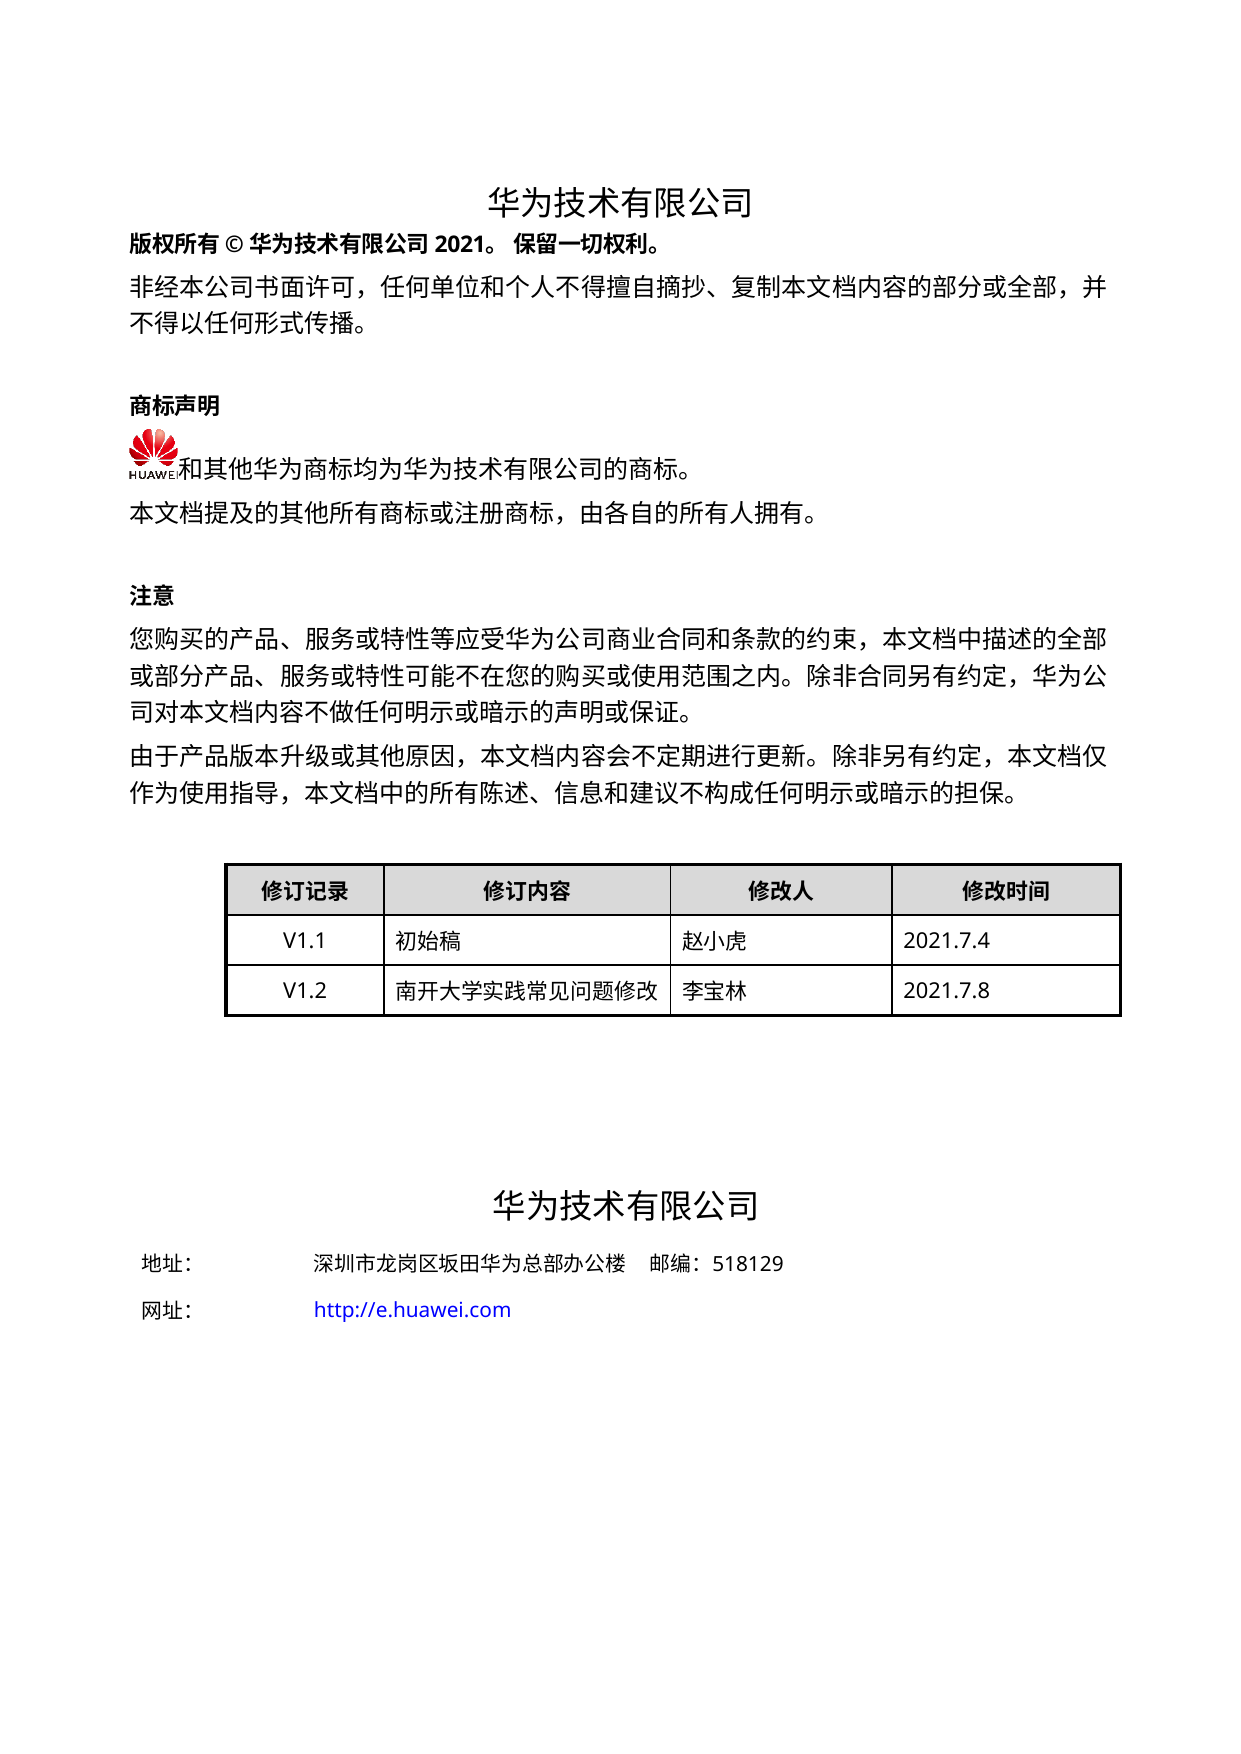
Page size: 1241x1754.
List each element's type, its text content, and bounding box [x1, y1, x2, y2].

table_cell 2021.7.4 [893, 916, 1119, 964]
table_header 华为技术有限公司 [130, 1173, 1122, 1238]
table_cell 2021.7.8 [893, 966, 1119, 1014]
table_cell http://e.huawei.com [303, 1286, 1122, 1332]
table_cell V1.1 [228, 916, 383, 964]
text 华为技术有限公司 [118, 177, 1122, 225]
table_cell 南开大学实践常见问题修改 [385, 966, 670, 1014]
table_cell 网址： [130, 1286, 302, 1332]
picture [129, 429, 178, 479]
table_cell 赵小虎 [671, 916, 891, 964]
table_header 修订内容 [385, 866, 670, 914]
table_cell V1.2 [228, 966, 383, 1014]
table_cell 地址： [130, 1239, 302, 1286]
table_header 修改人 [671, 866, 891, 914]
table_cell 初始稿 [385, 916, 670, 964]
table_cell 李宝林 [671, 966, 891, 1014]
table_cell 深圳市龙岗区坂田华为总部办公楼 邮编：518129 [303, 1239, 1122, 1286]
table_header 修订记录 [228, 866, 383, 914]
table_header 版权所有 © 华为技术有限公司 2021。 保留一切权利。 非经本公司书面许可，任何单位和个人不得擅自摘抄、复制本文档内容的部分或全部，并不得以任何形式传播。 商标声明 和其他华为商标均为华为技术有限公司的商标。 本文档提及的其他所有商标或注册商标，由各自的所有人拥有。 注意 您购买的产品、服务或特性等应受华为公司商业合同和条款的约束，本文档中描述的全部或部分产品、服务或特性可能不在您的购买或使用范围之内。除非合同另有约定，华为公司对本文档内容不做任何明示或暗示的声明或保证。 由于产品版本升级或其他原因，本文档内容会不定期进行更新。除非另有约定，本文档仅作为使用指导，本文档中的所有陈述、信息和建议不构成任何明示或暗示的担保。 [118, 225, 1122, 818]
table_header 修改时间 [893, 866, 1119, 914]
